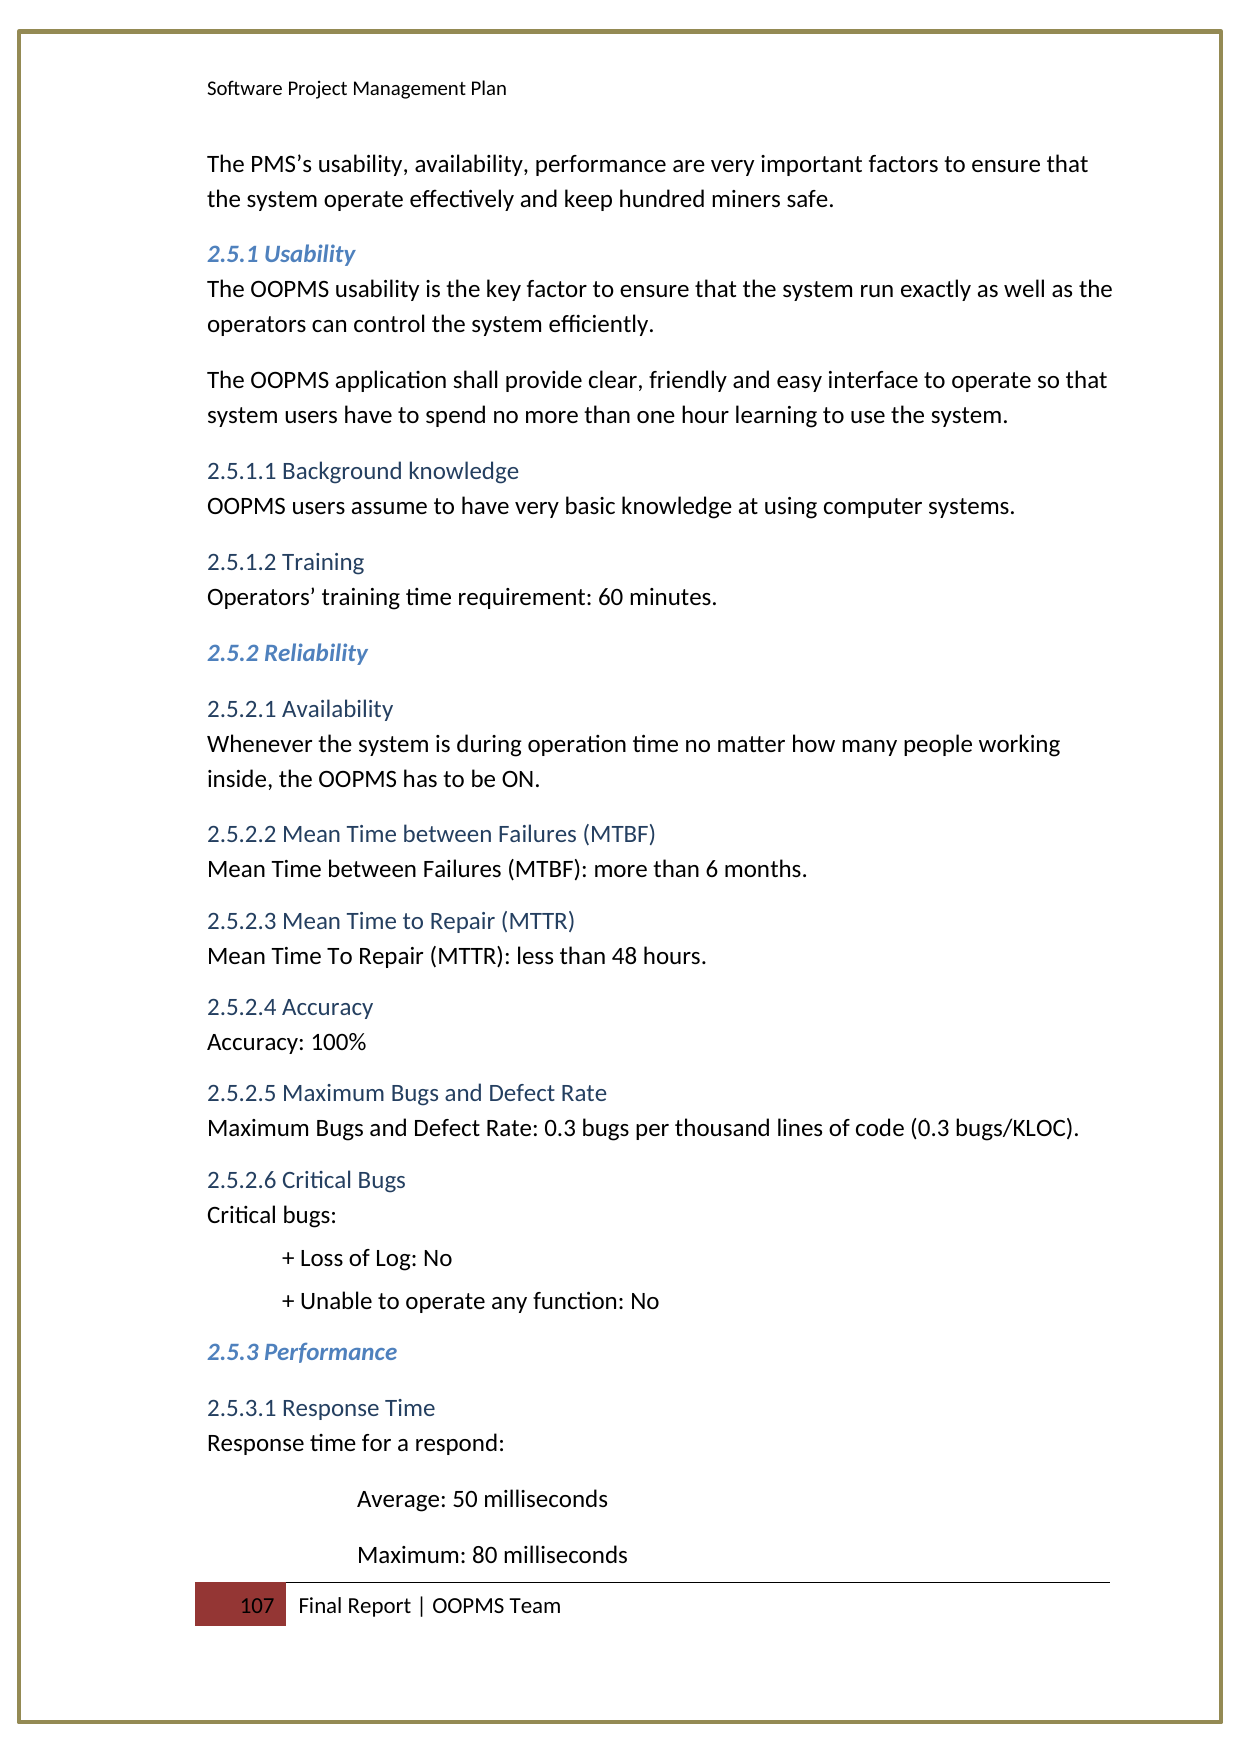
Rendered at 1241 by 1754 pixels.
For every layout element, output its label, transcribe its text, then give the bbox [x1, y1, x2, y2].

subtitle 2.5.1 Usability [207, 238, 1122, 269]
subtitle 2.5.1.1 Background knowledge [207, 455, 1122, 486]
subtitle 2.5.2.3 Mean Time to Repair (MTTR) [207, 905, 1122, 935]
subtitle 2.5.2.4 Accuracy [207, 991, 1122, 1022]
text Average: 50 milliseconds [207, 1483, 1122, 1513]
text Response time for a respond: [207, 1427, 1122, 1458]
text Whenever the system is during operation time no matter how many people working inside, the OOPMS has to be ON. [207, 728, 1122, 793]
subtitle 2.5.2.1 Availability [207, 693, 1122, 723]
text Accuracy: 100% [207, 1026, 1122, 1057]
text Maximum: 80 milliseconds [207, 1539, 1122, 1569]
subtitle 2.5.2 Reliability [207, 637, 1122, 667]
text The PMS’s usability, availability, performance are very important factors to ensure that the system operate effectively and keep hundred miners safe. [207, 148, 1122, 213]
subtitle 2.5.2.6 Critical Bugs [207, 1164, 1122, 1194]
text OOPMS users assume to have very basic knowledge at using computer systems. [207, 490, 1122, 521]
text The OOPMS usability is the key factor to ensure that the system run exactly as well as the operators can control the system efficiently. [207, 273, 1122, 339]
text Critical bugs: [207, 1199, 1122, 1229]
subtitle 2.5.1.2 Training [207, 546, 1122, 577]
subtitle 2.5.3 Performance [207, 1336, 1122, 1367]
text + Unable to operate any function: No [207, 1285, 1122, 1316]
text Operators’ training time requirement: 60 minutes. [207, 581, 1122, 612]
text The OOPMS application shall provide clear, friendly and easy interface to operate so that system users have to spend no more than one hour learning to use the system. [207, 364, 1122, 430]
text Mean Time To Repair (MTTR): less than 48 hours. [207, 940, 1122, 970]
text Maximum Bugs and Defect Rate: 0.3 bugs per thousand lines of code (0.3 bugs/KLOC). [207, 1113, 1122, 1143]
subtitle 2.5.2.5 Maximum Bugs and Defect Rate [207, 1078, 1122, 1108]
subtitle 2.5.3.1 Response Time [207, 1392, 1122, 1423]
text Mean Time between Failures (MTBF): more than 6 months. [207, 853, 1122, 884]
subtitle 2.5.2.2 Mean Time between Failures (MTBF) [207, 818, 1122, 849]
text + Loss of Log: No [207, 1242, 1122, 1272]
